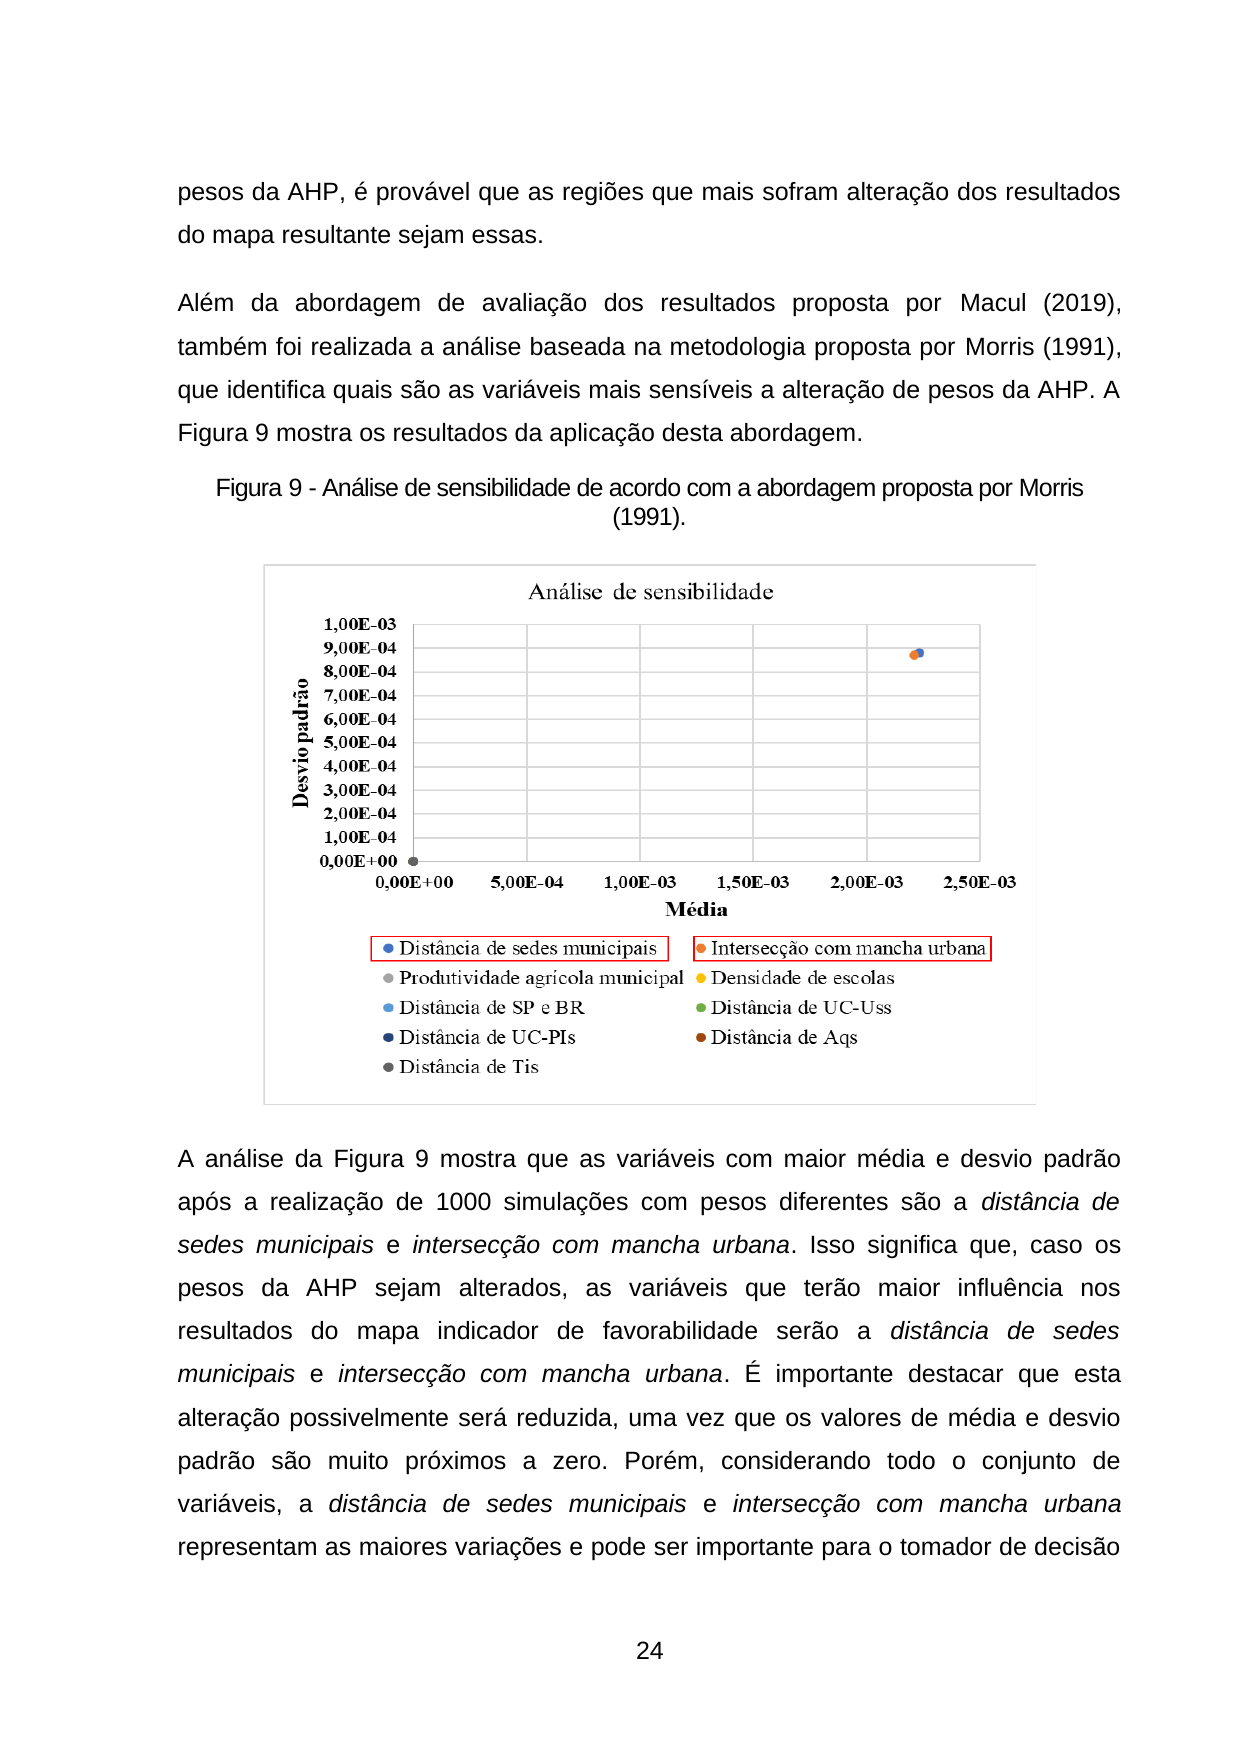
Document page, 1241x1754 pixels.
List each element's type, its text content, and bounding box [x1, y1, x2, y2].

text Além da abordagem de avaliação dos resultados proposta por , também foi realizada a análise baseada na metodologia proposta por , que identifica quais são as variáveis mais sensíveis a alteração de pesos da AHP. A Figura 8 mostra os resultados da aplicação desta abordagem. [177, 288, 1122, 447]
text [177, 1144, 1122, 1561]
picture [263, 564, 1037, 1105]
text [177, 177, 1122, 249]
text Figura 9 - Análise de sensibilidade de acordo com a abordagem proposta por [177, 473, 1122, 531]
